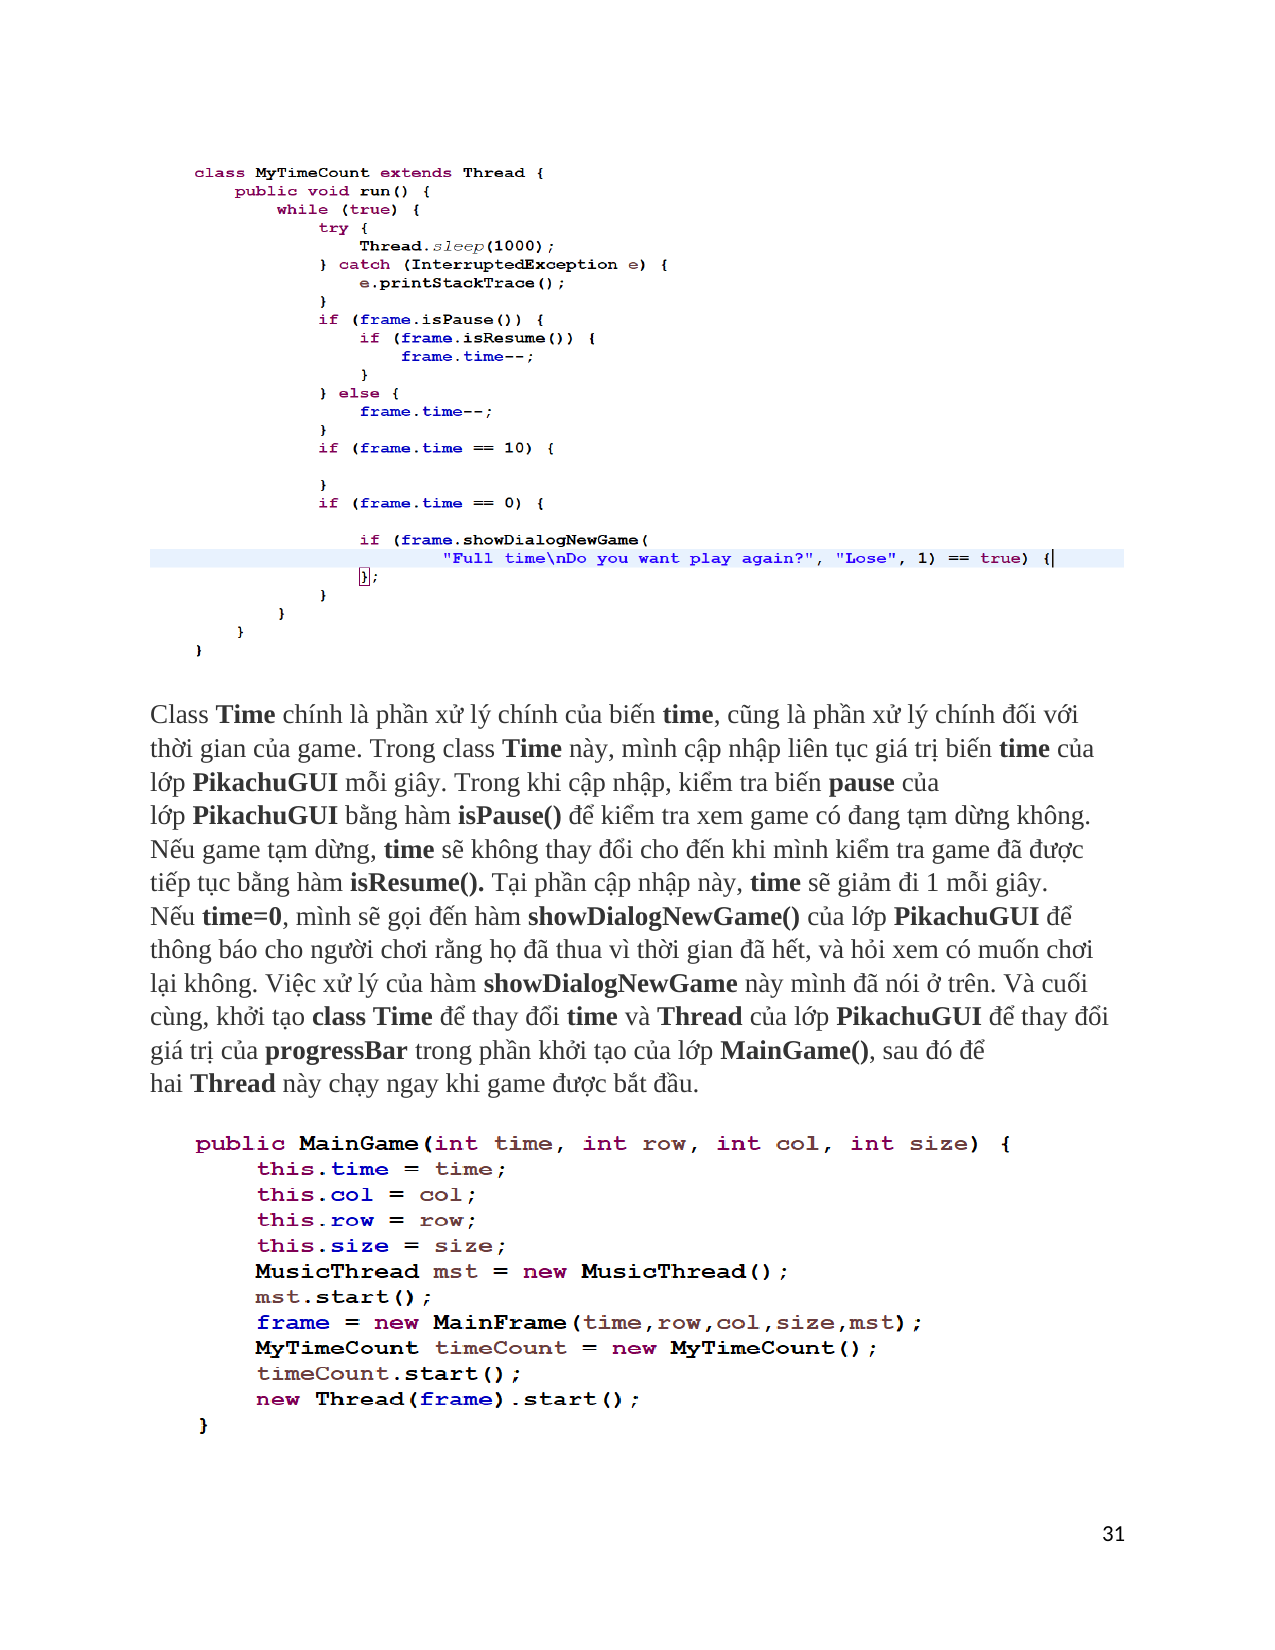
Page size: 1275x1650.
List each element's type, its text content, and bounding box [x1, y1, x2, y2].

picture [150, 150, 1124, 680]
picture [150, 1117, 1125, 1475]
text Class Time chính là phần xử lý chính của biến time, cũng là phần xử lý chính đối với thời gian của game. Trong class Time này, mình cập nhập liên tục giá trị biến time của lớp PikachuGUI mỗi giây. Trong khi cập nhập, kiểm tra biến pause của lớp PikachuGUI bằng hàm isPause() để kiểm tra xem game có đang tạm dừng không. Nếu game tạm dừng, time sẽ không thay đổi cho đến khi mình kiểm tra game đã được tiếp tục bằng hàm isResume(). Tại phần cập nhập này, time sẽ giảm đi 1 mỗi giây. Nếu time=0, mình sẽ gọi đến hàm showDialogNewGame() của lớp PikachuGUI để thông báo cho người chơi rằng họ đã thua vì thời gian đã hết, và hỏi xem có muốn chơi lại không. Việc xử lý của hàm showDialogNewGame này mình đã nói ở trên. Và cuối cùng, khởi tạo class Time để thay đổi time và Thread của lớp PikachuGUI để thay đổi giá trị của progressBar trong phần khởi tạo của lớp MainGame(), sau đó để hai Thread này chạy ngay khi game được bắt đầu. [150, 699, 1125, 1099]
